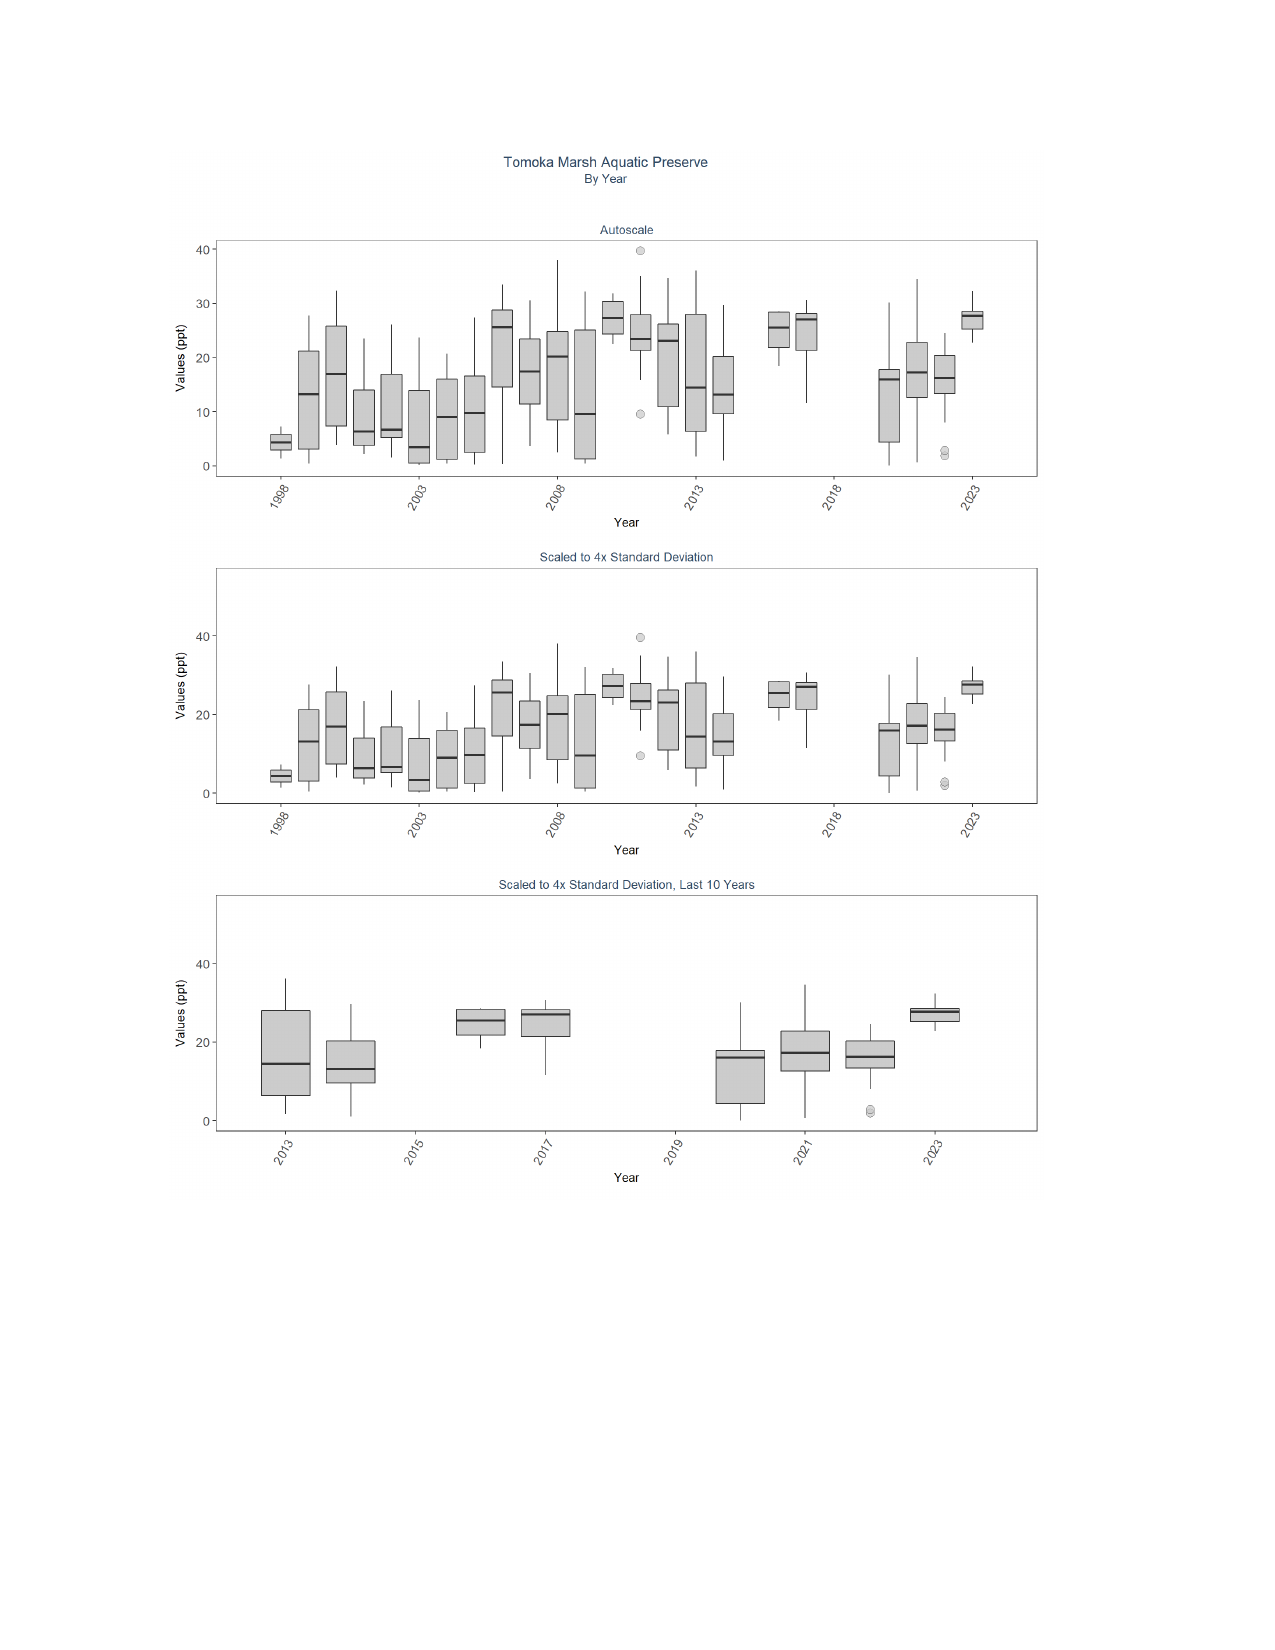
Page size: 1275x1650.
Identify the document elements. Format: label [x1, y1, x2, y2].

picture [168, 150, 1044, 1200]
